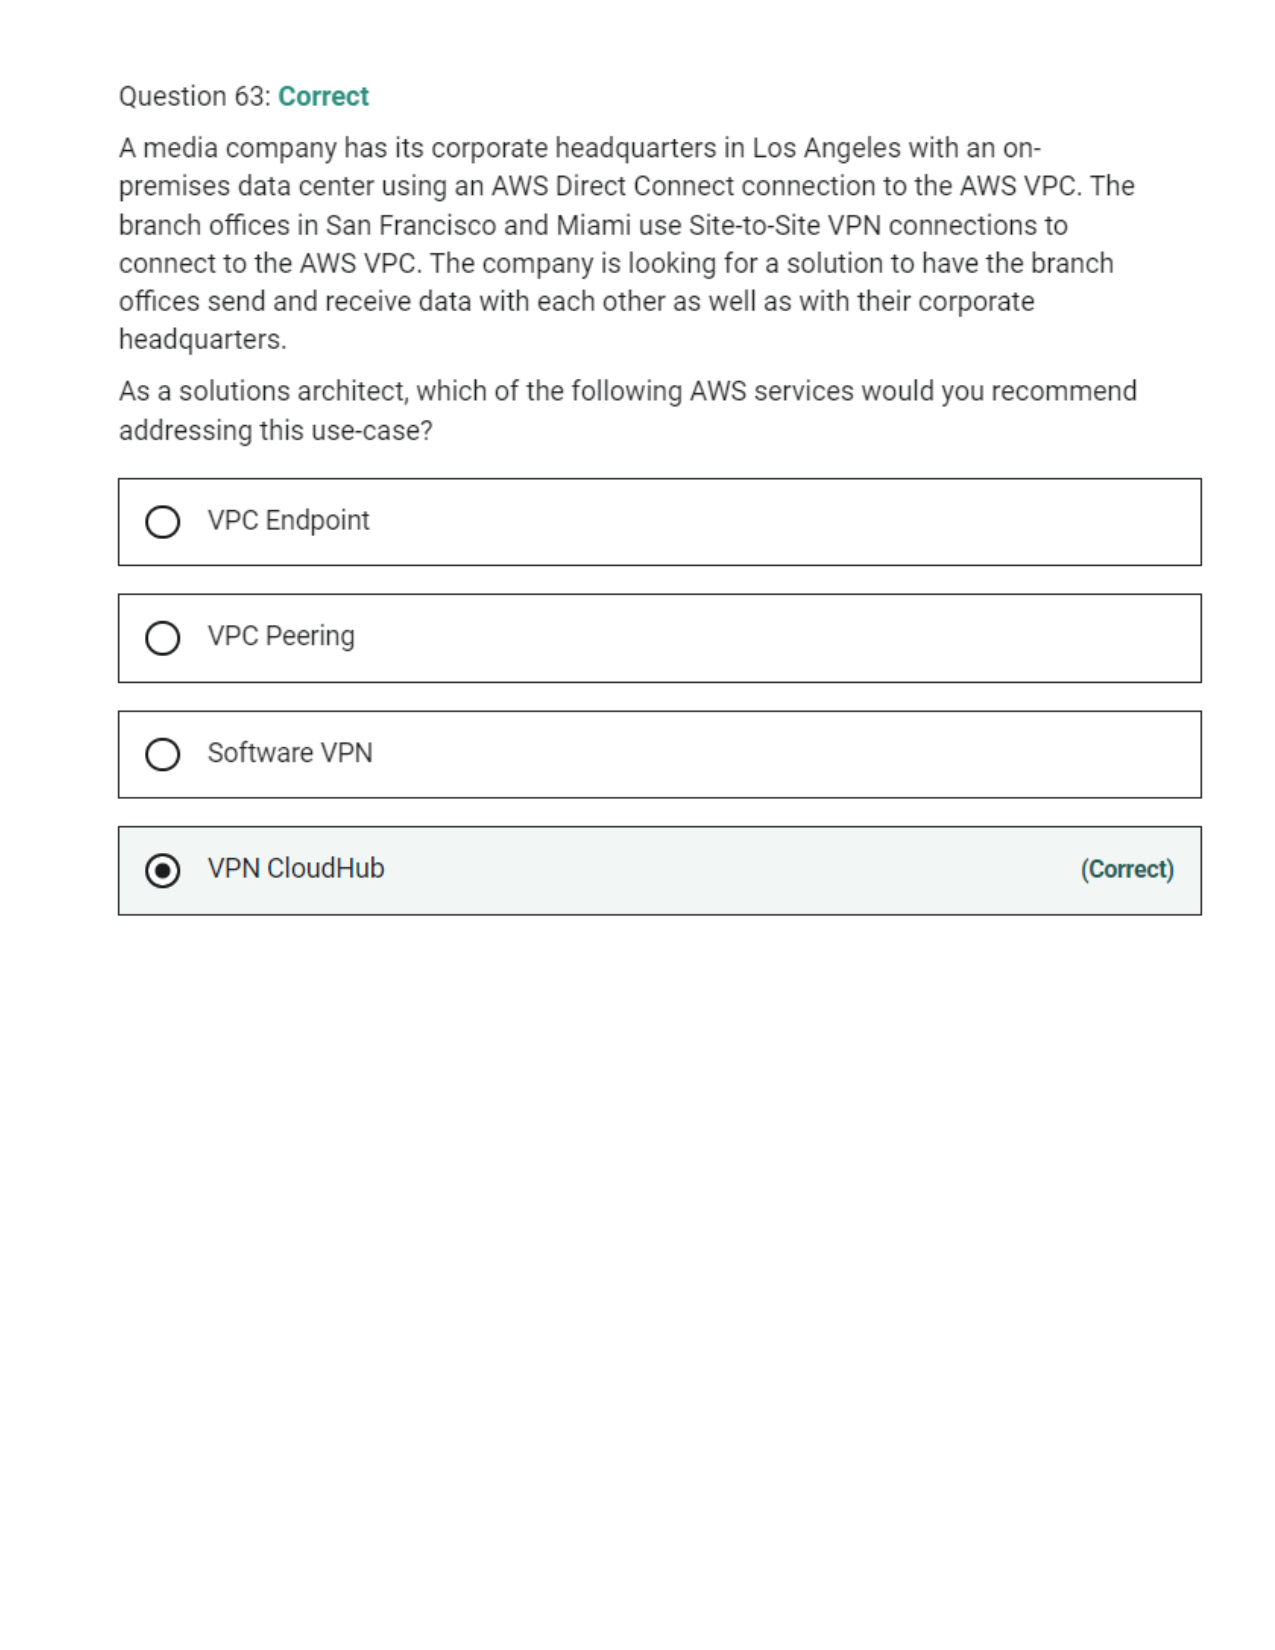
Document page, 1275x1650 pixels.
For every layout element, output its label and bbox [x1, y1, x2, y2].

picture [103, 75, 1219, 925]
